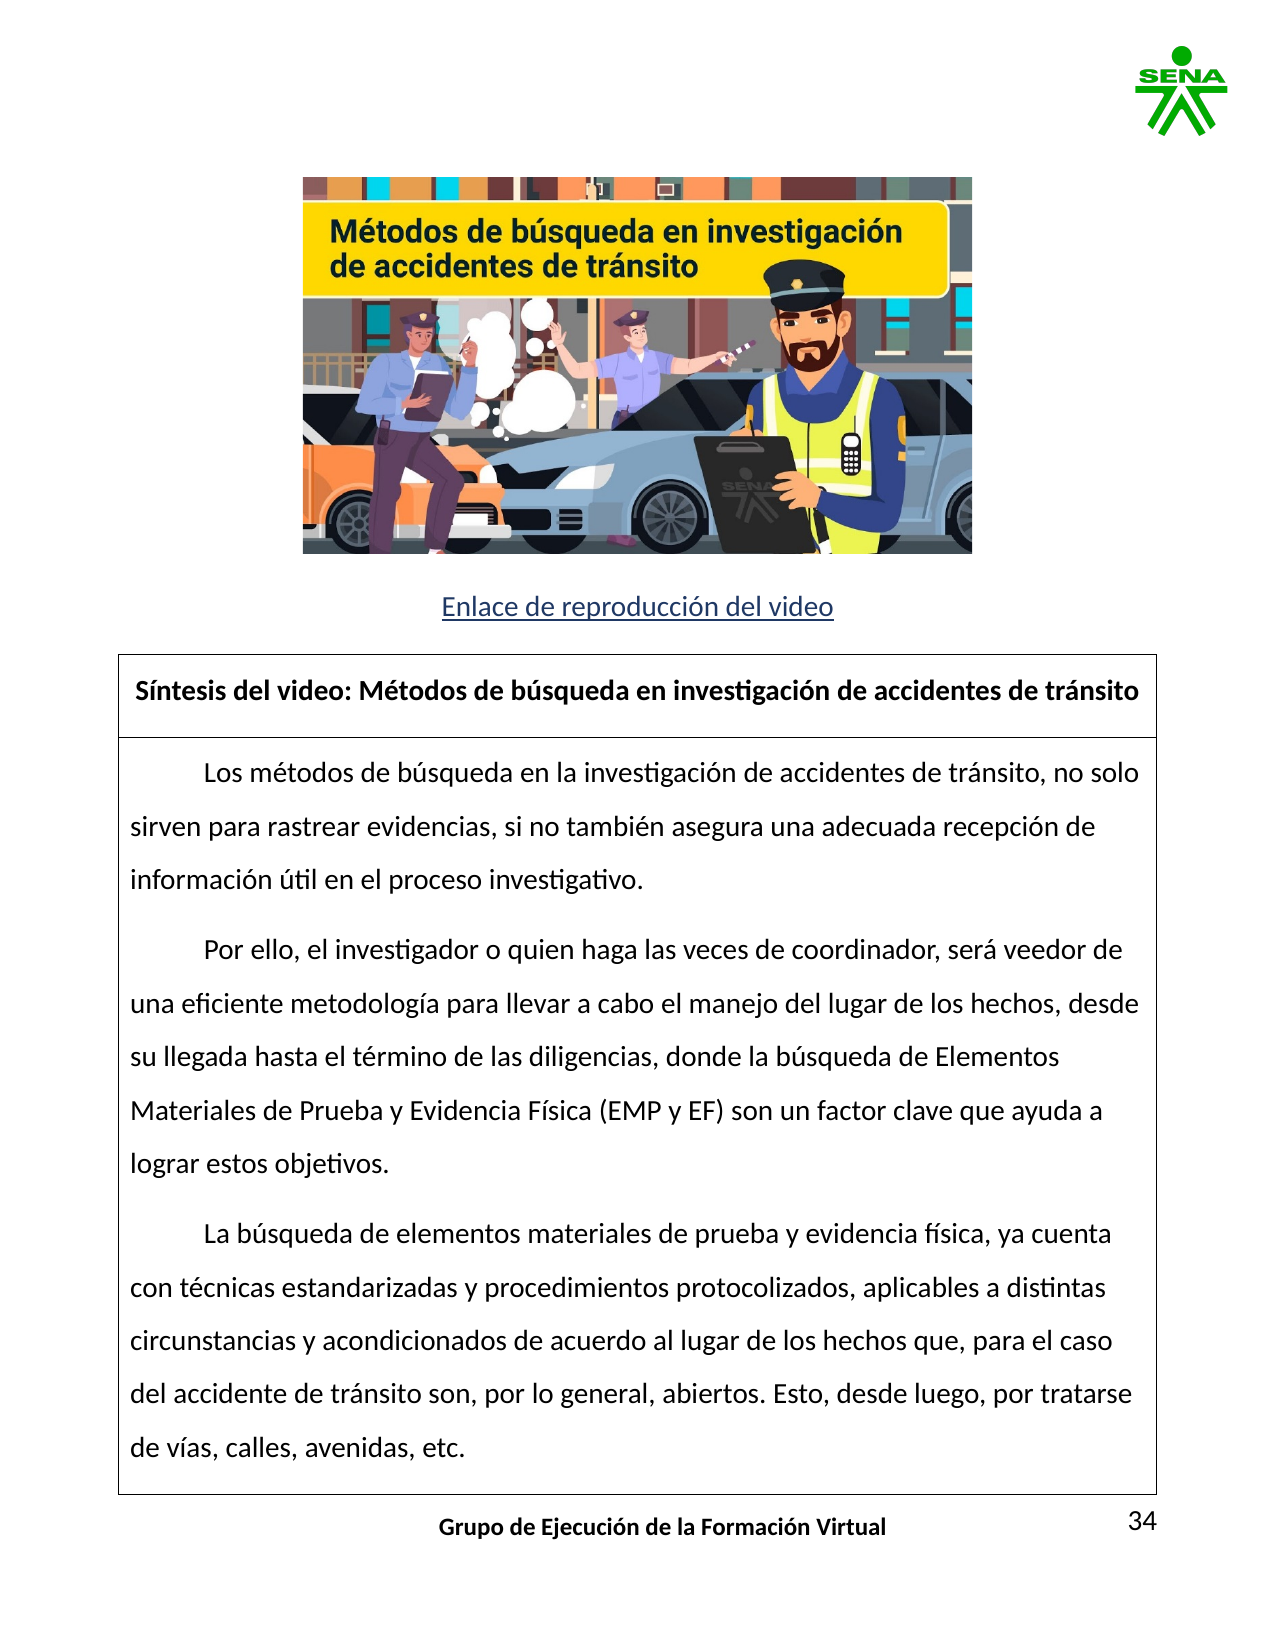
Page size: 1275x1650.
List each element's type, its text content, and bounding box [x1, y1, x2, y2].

picture [302, 177, 973, 554]
text Enlace de reproducción del video [118, 588, 1157, 624]
picture [1135, 46, 1228, 136]
table_header Síntesis del video: Métodos de búsqueda en investigación de accidentes de tránsito [119, 655, 1156, 737]
